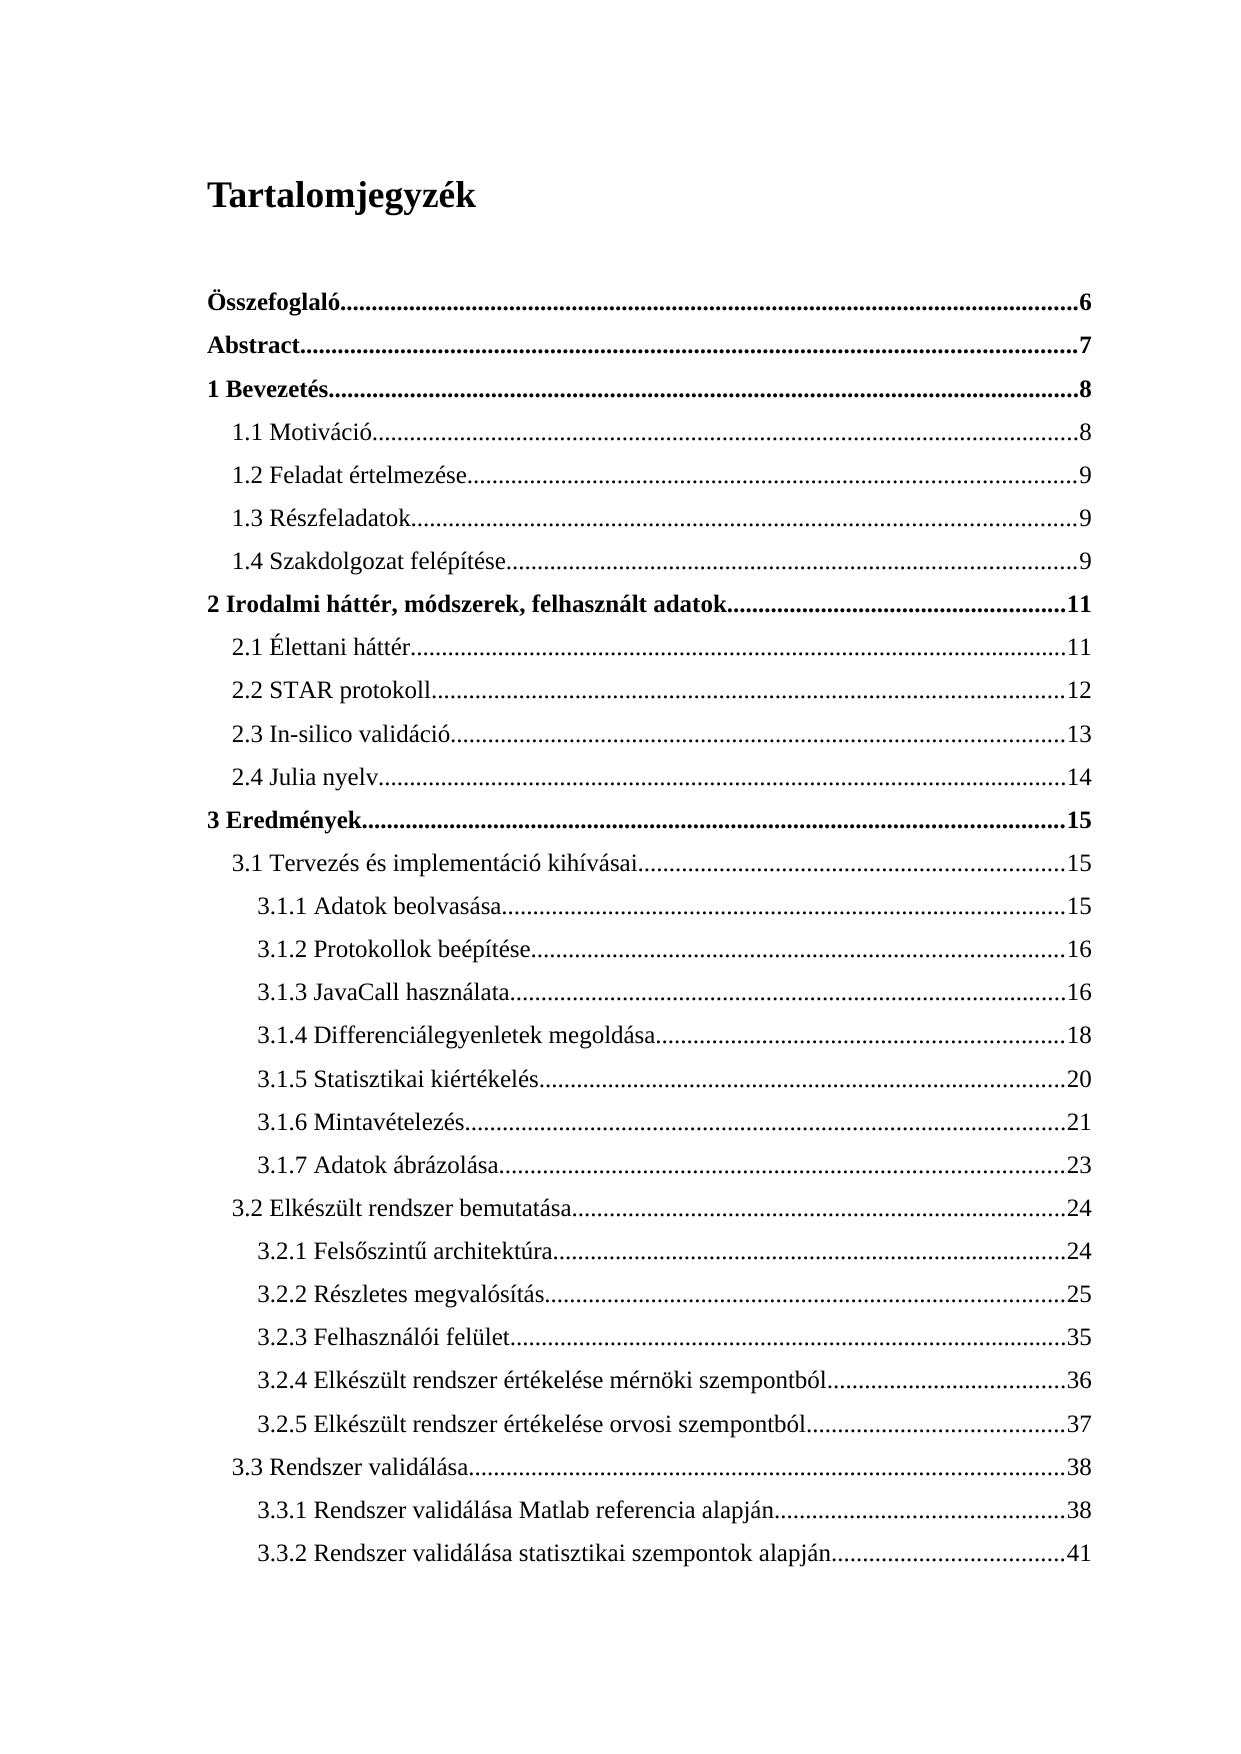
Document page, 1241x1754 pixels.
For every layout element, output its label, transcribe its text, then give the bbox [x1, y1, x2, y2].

text 3.1.1 Adatok beolvasása 15 [257, 891, 1092, 920]
text 3 Eredmények 15 [207, 805, 1092, 834]
text 1.4 Szakdolgozat felépítése 9 [232, 546, 1092, 575]
text 2.1 Élettani háttér 11 [232, 632, 1092, 661]
text 3.3.1 Rendszer validálása Matlab referencia alapján 38 [257, 1495, 1092, 1524]
text 3.1.5 Statisztikai kiértékelés 20 [257, 1064, 1092, 1092]
text 3.1.4 Differenciálegyenletek megoldása 18 [257, 1021, 1092, 1049]
text Összefoglaló 6 [207, 287, 1092, 316]
text 3.2.1 Felsőszintű architektúra 24 [257, 1236, 1092, 1265]
text 2.4 Julia nyelv 14 [232, 762, 1092, 791]
text 2.3 In-silico validáció 13 [232, 719, 1092, 747]
text 2.2 STAR protokoll 12 [232, 676, 1092, 704]
text 3.1 Tervezés és implementáció kihívásai 15 [232, 848, 1092, 877]
text 3.2.3 Felhasználói felület 35 [257, 1322, 1092, 1351]
text 3.1.3 JavaCall használata 16 [257, 977, 1092, 1006]
text 3.1.2 Protokollok beépítése 16 [257, 934, 1092, 963]
text 1.1 Motiváció 8 [232, 417, 1092, 446]
text Tartalomjegyzék [207, 173, 1092, 216]
text 1.3 Részfeladatok 9 [232, 503, 1092, 532]
text 3.2.4 Elkészült rendszer értékelése mérnöki szempontból 36 [257, 1366, 1092, 1394]
text 3.3.2 Rendszer validálása statisztikai szempontok alapján 41 [257, 1538, 1092, 1567]
text 1 Bevezetés 8 [207, 374, 1092, 402]
text 3.2 Elkészült rendszer bemutatása 24 [232, 1193, 1092, 1222]
text 3.2.5 Elkészült rendszer értékelése orvosi szempontból 37 [257, 1409, 1092, 1437]
text 3.1.6 Mintavételezés 21 [257, 1107, 1092, 1136]
text 2 Irodalmi háttér, módszerek, felhasznált adatok 11 [207, 589, 1092, 618]
text 3.2.2 Részletes megvalósítás 25 [257, 1279, 1092, 1308]
text 3.1.7 Adatok ábrázolása 23 [257, 1150, 1092, 1179]
text Abstract 7 [207, 331, 1092, 359]
text 3.3 Rendszer validálása 38 [232, 1452, 1092, 1481]
text 1.2 Feladat értelmezése 9 [232, 460, 1092, 489]
